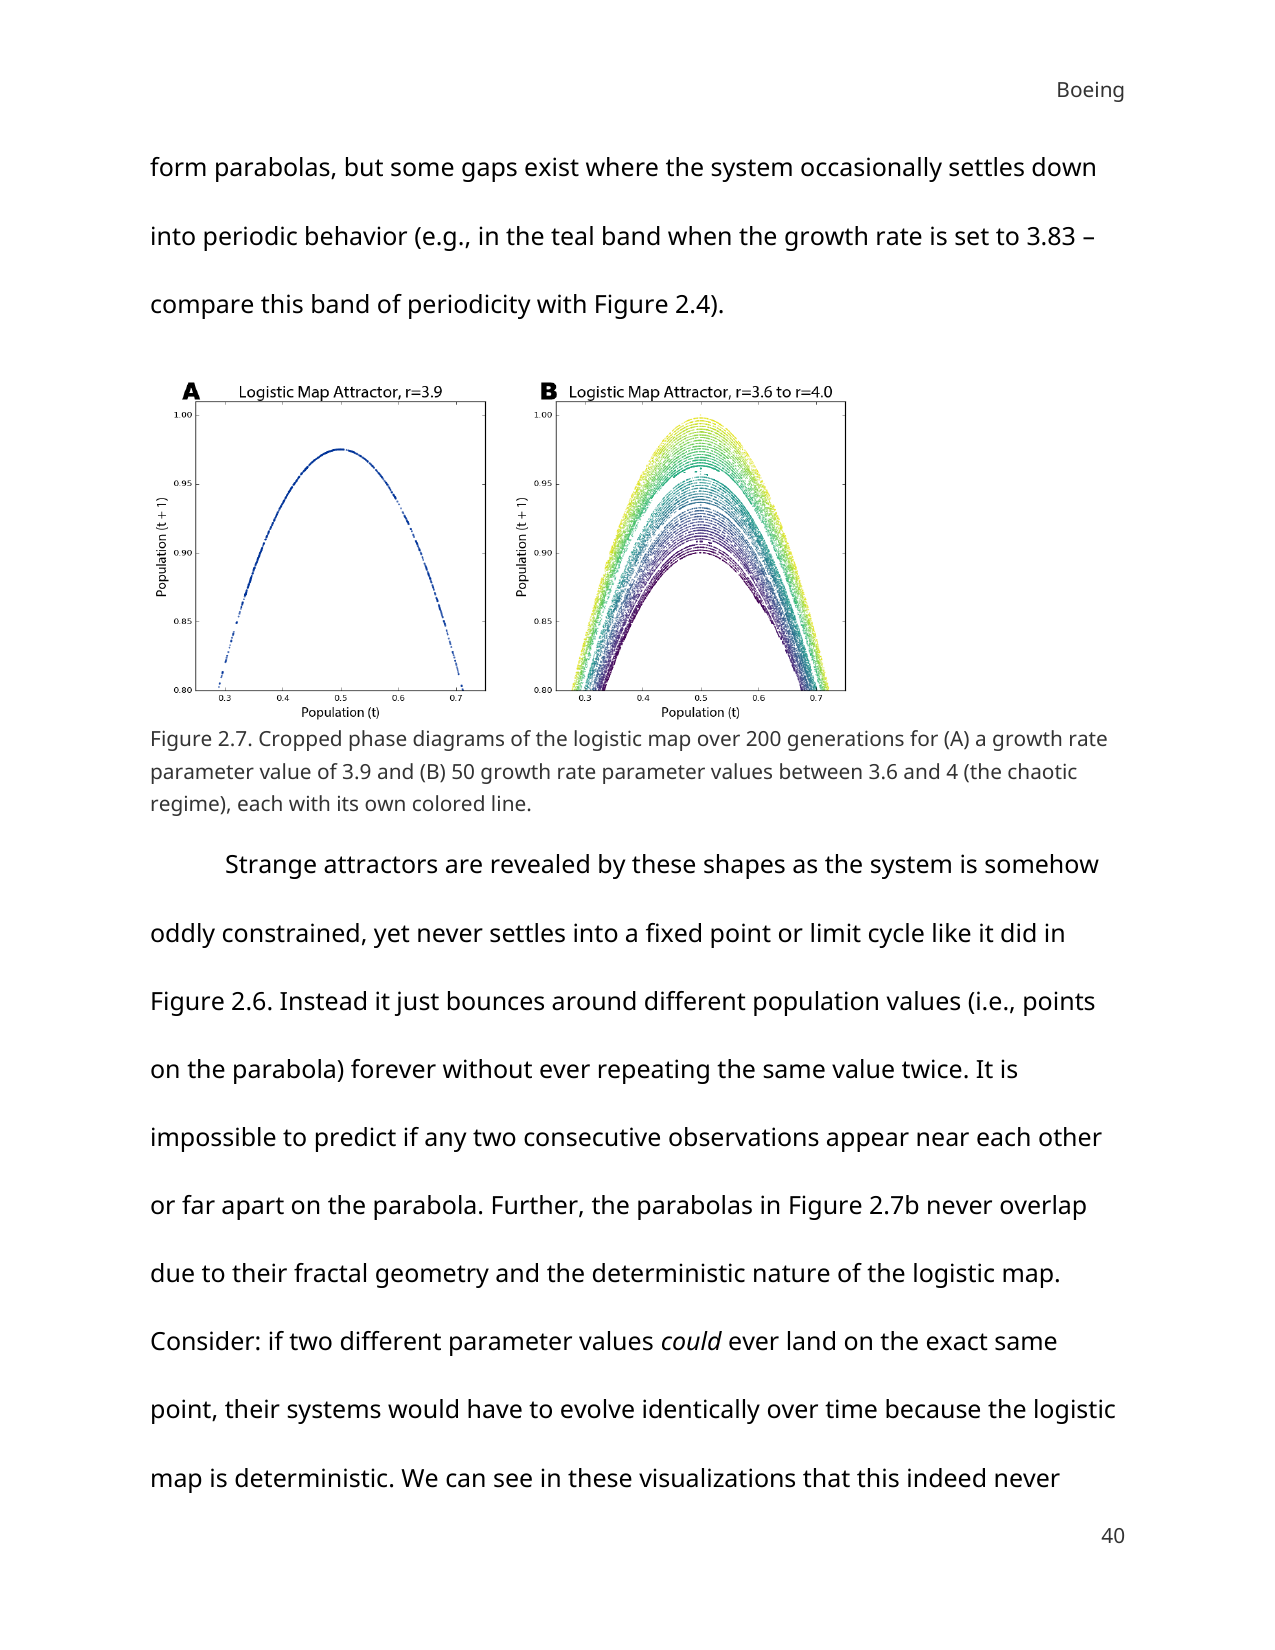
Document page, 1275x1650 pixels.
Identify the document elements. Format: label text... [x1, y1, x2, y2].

picture [150, 379, 855, 725]
text Figure 2.7. Cropped phase diagrams of the logistic map over 200 generations for (A) a growth rate parameter value of 3.9 and (B) 50 growth rate parameter values between 3.6 and 4 (the chaotic regime), each with its own colored line. [150, 724, 1125, 818]
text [150, 847, 1125, 1494]
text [150, 150, 1125, 320]
